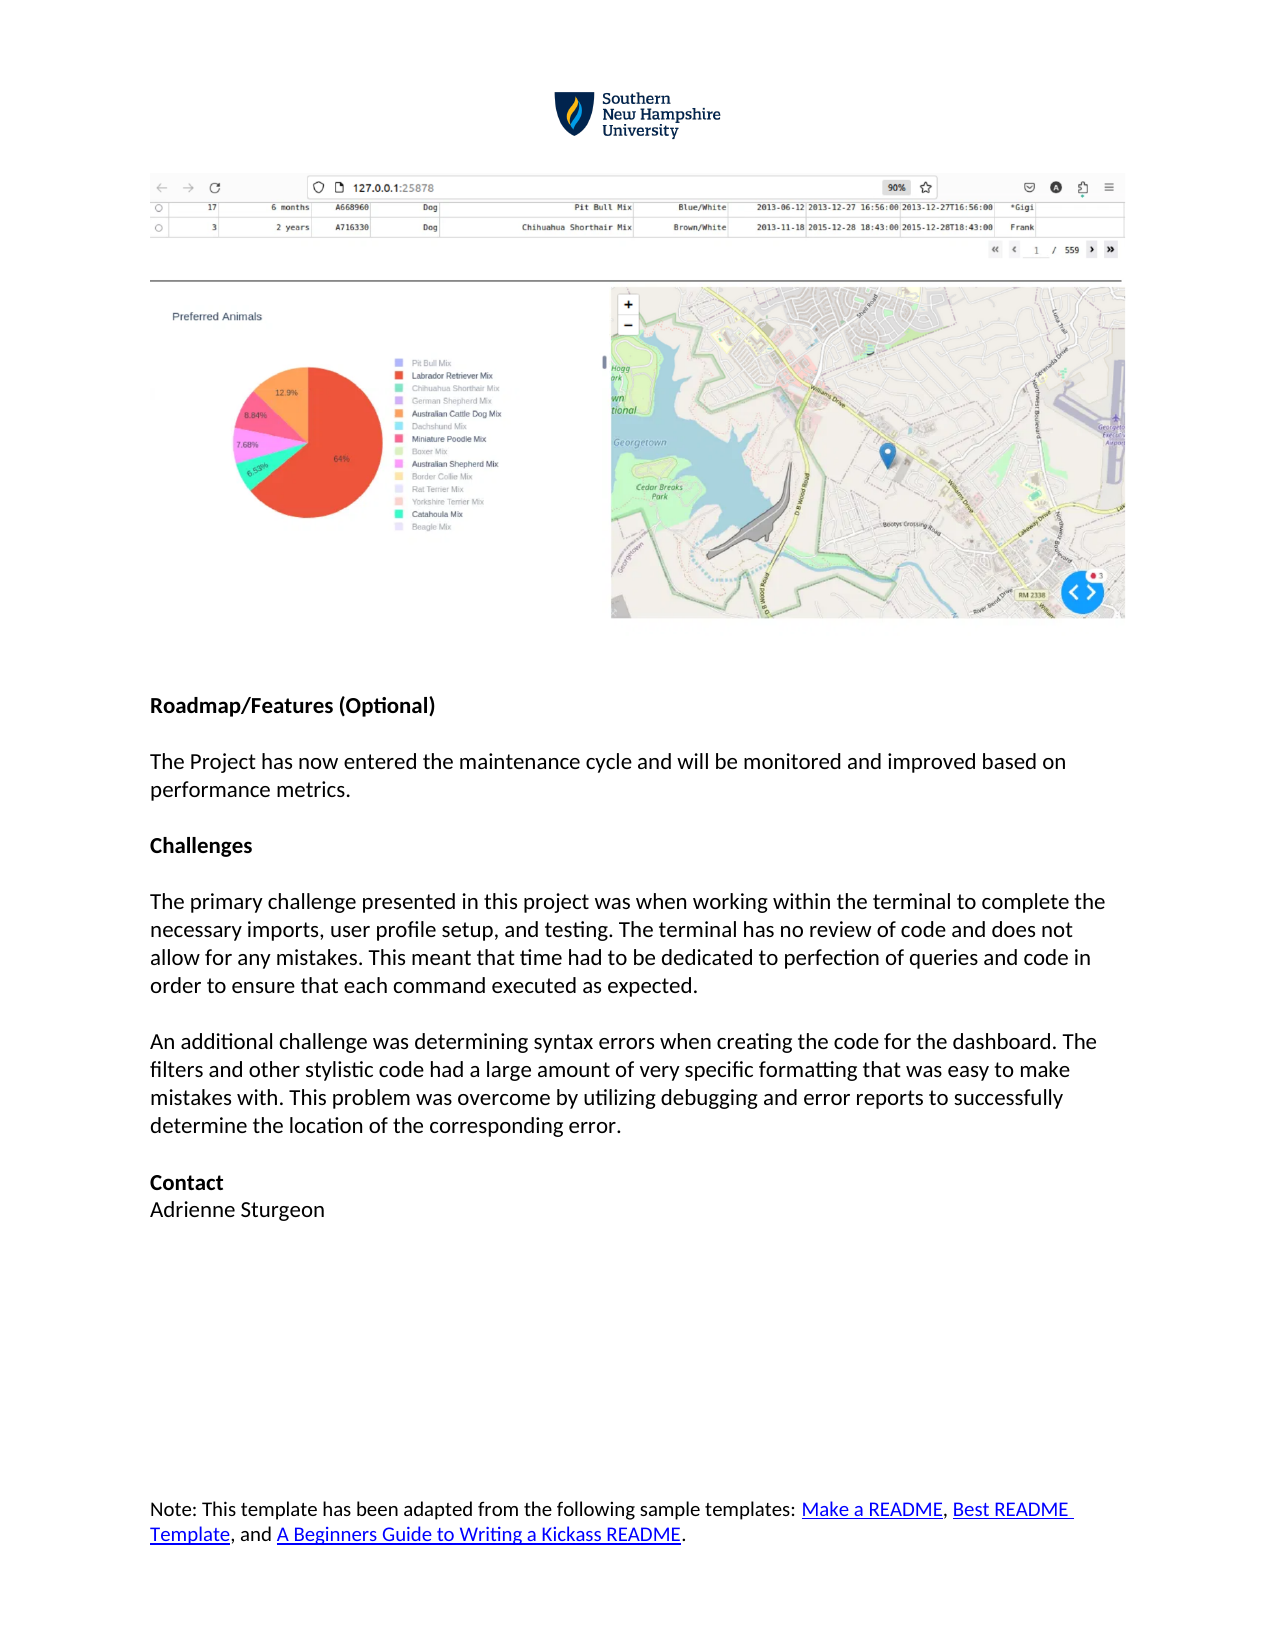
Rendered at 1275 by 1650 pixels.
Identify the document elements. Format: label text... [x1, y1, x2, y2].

subtitle Contact [150, 1168, 1125, 1196]
picture [546, 75, 729, 154]
text The Project has now entered the maintenance cycle and will be monitored and improved based on performance metrics. [150, 747, 1125, 803]
text Adrienne Sturgeon [150, 1196, 1125, 1224]
text An additional challenge was determining syntax errors when creating the code for the dashboard. The filters and other stylistic code had a large amount of very specific formatting that was easy to make mistakes with. This problem was overcome by utilizing debugging and error reports to successfully determine the location of the corresponding error. [150, 1027, 1125, 1139]
picture [150, 173, 1125, 636]
text Challenges [150, 831, 1125, 859]
text The primary challenge presented in this project was when working within the terminal to complete the necessary imports, user profile setup, and testing. The terminal has no review of code and does not allow for any mistakes. This meant that time had to be dedicated to perfection of queries and code in order to ensure that each command executed as expected. [150, 887, 1125, 999]
subtitle Roadmap/Features (Optional) [150, 691, 1125, 719]
